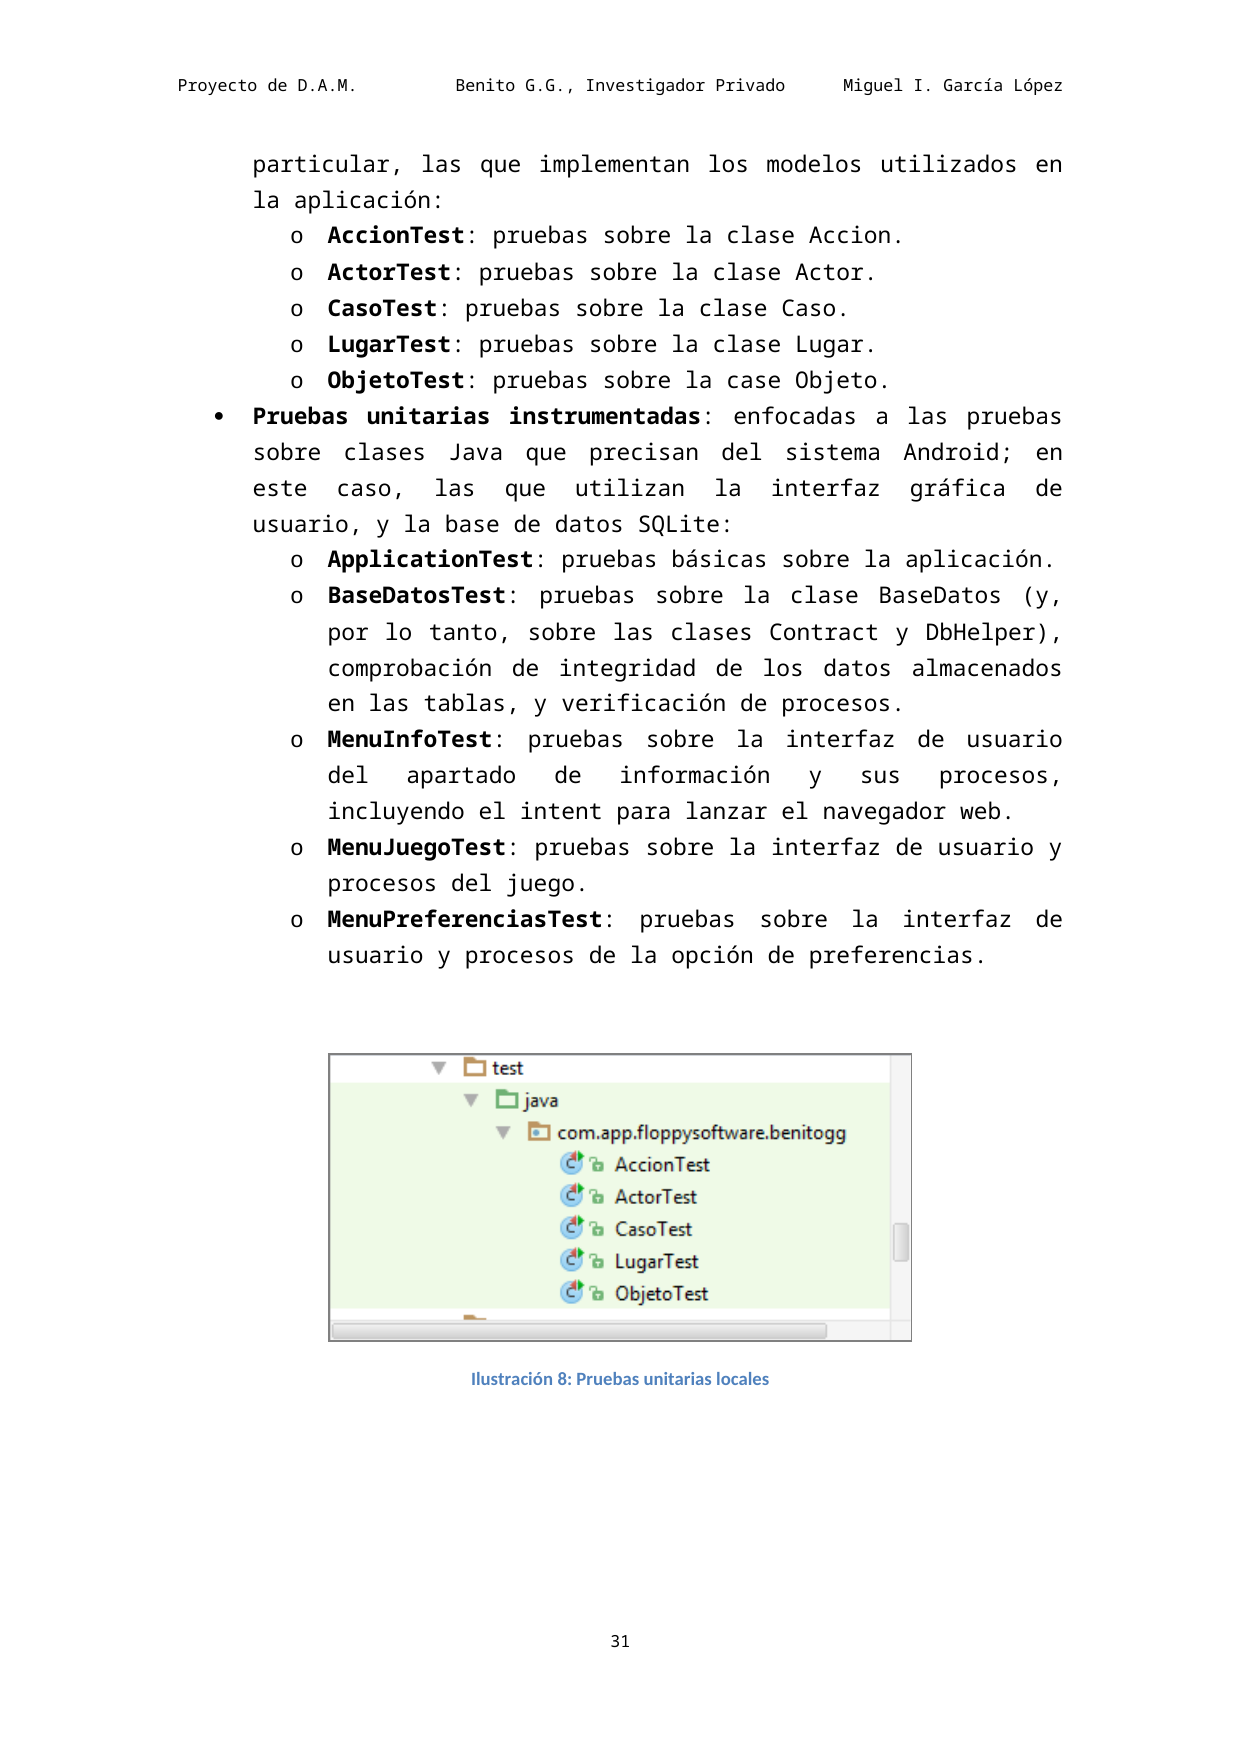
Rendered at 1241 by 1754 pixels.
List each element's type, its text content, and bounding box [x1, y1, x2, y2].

list Pruebas unitarias instrumentadas: enfocadas a las pruebas sobre clases Java que precisan del sistema Android; en este caso, las que utilizan la interfaz gráfica de usuario, y la base de datos SQLite: [215, 400, 1063, 539]
list ActorTest: pruebas sobre la clase Actor. [290, 256, 1063, 287]
list AccionTest: pruebas sobre la clase Accion. [290, 219, 1063, 251]
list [215, 148, 1063, 215]
list BaseDatosTest: pruebas sobre la clase BaseDatos (y, por lo tanto, sobre las clases Contract y DbHelper), comprobación de integridad de los datos almacenados en las tablas, y verificación de procesos. [290, 579, 1063, 719]
list MenuJuegoTest: pruebas sobre la interfaz de usuario y procesos del juego. [290, 831, 1063, 898]
list MenuInfoTest: pruebas sobre la interfaz de usuario del apartado de información y sus procesos, incluyendo el intent para lanzar el navegador web. [290, 723, 1063, 827]
list LugarTest: pruebas sobre la clase Lugar. [290, 328, 1063, 359]
list MenuPreferenciasTest: pruebas sobre la interfaz de usuario y procesos de la opción de preferencias. [290, 903, 1063, 971]
list ObjetoTest: pruebas sobre la case Objeto. [290, 364, 1063, 395]
list CasoTest: pruebas sobre la clase Caso. [290, 292, 1063, 323]
list ApplicationTest: pruebas básicas sobre la aplicación. [290, 543, 1063, 575]
